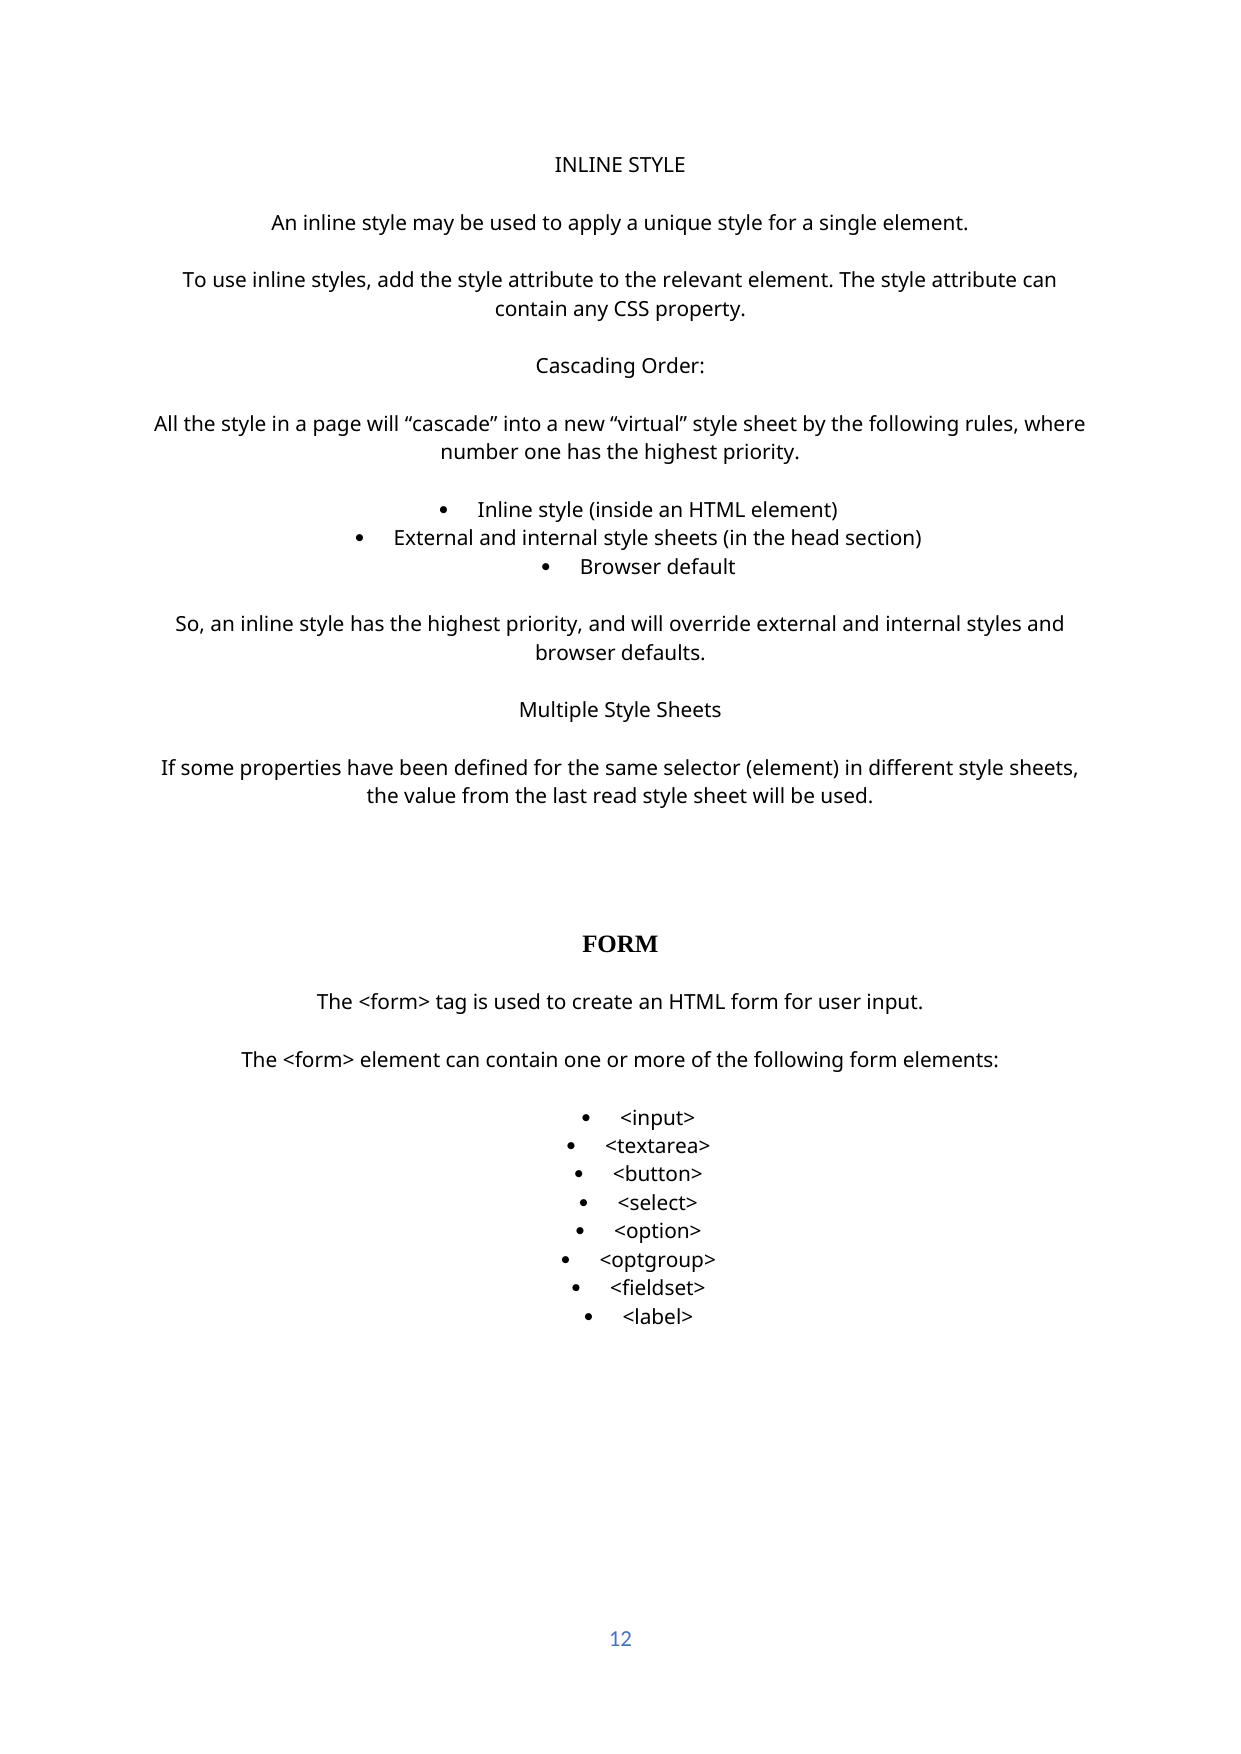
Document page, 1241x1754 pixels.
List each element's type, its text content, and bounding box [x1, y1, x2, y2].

text Multiple Style Sheets [150, 695, 1090, 724]
text INLINE STYLE [150, 150, 1090, 178]
text Cascading Order: [150, 351, 1090, 380]
list <label> [187, 1302, 1090, 1330]
text An inline style may be used to apply a unique style for a single element. [150, 208, 1090, 236]
text The <form> element can contain one or more of the following form elements: [150, 1045, 1090, 1073]
text To use inline styles, add the style attribute to the relevant element. The style attribute can contain any CSS property. [150, 265, 1090, 322]
text So, an inline style has the highest priority, and will override external and internal styles and browser defaults. [150, 609, 1090, 666]
text All the style in a page will “cascade” into a new “virtual” style sheet by the following rules, where number one has the highest priority. [150, 409, 1090, 466]
text If some properties have been defined for the same selector (element) in different style sheets, the value from the last read style sheet will be used. [150, 753, 1090, 810]
text FORM [150, 929, 1090, 958]
text The <form> tag is used to create an HTML form for user input. [150, 987, 1090, 1016]
list Browser default [187, 552, 1090, 580]
list <button> [187, 1159, 1090, 1188]
list <select> [187, 1188, 1090, 1216]
list <input> [187, 1103, 1090, 1131]
list External and internal style sheets (in the head section) [187, 523, 1090, 552]
list <optgroup> [187, 1245, 1090, 1273]
list Inline style (inside an HTML element) [187, 495, 1090, 523]
list <fieldset> [187, 1273, 1090, 1302]
list <option> [187, 1216, 1090, 1245]
list <textarea> [187, 1131, 1090, 1159]
